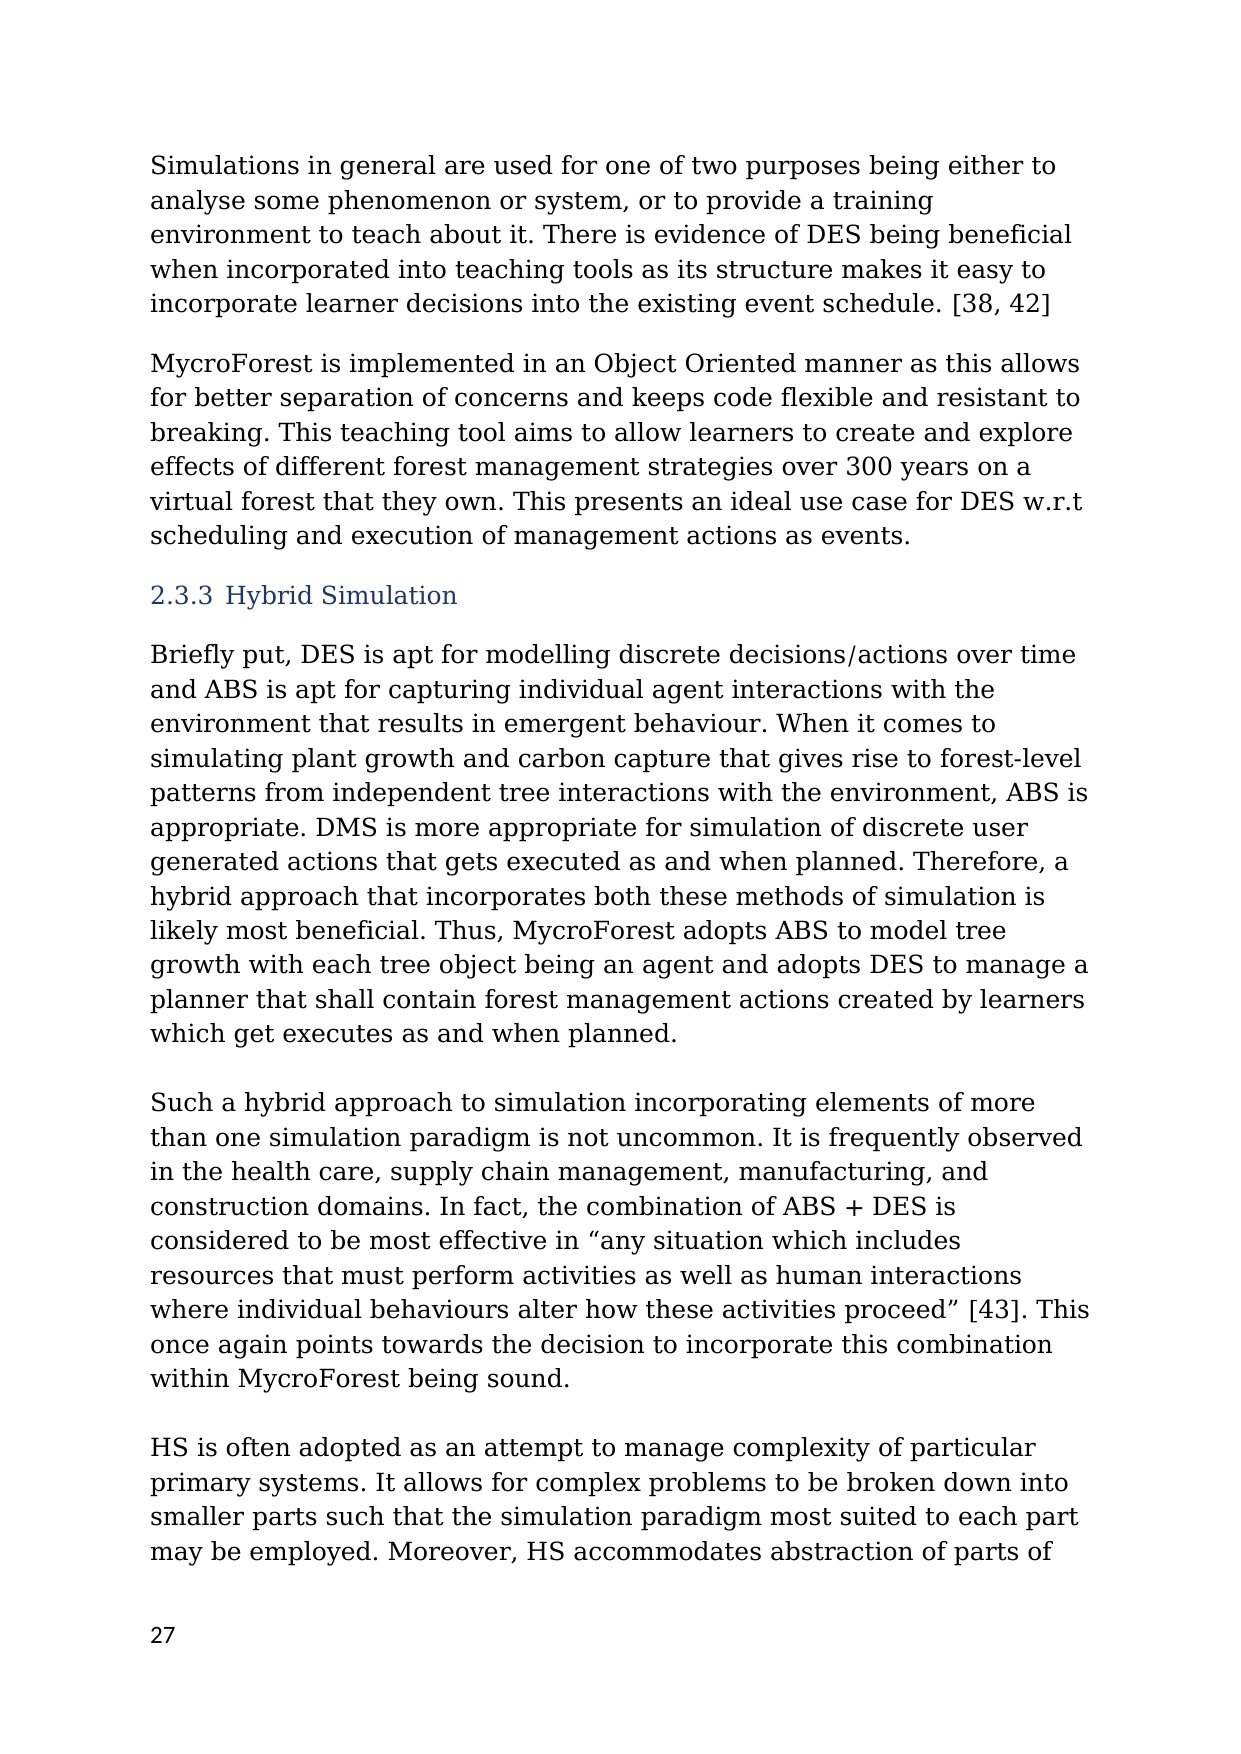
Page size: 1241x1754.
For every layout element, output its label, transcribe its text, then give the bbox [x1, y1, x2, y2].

text Simulations in general are used for one of two purposes being either to analyse some phenomenon or system, or to provide a training environment to teach about it. There is evidence of DES being beneficial when incorporated into teaching tools as its structure makes it easy to incorporate learner decisions into the existing event schedule. [38, 42] [150, 150, 1090, 318]
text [150, 1432, 1090, 1565]
text MycroForest is implemented in an Object Oriented manner as this allows for better separation of concerns and keeps code flexible and resistant to breaking. This teaching tool aims to allow learners to create and explore effects of different forest management strategies over 300 years on a virtual forest that they own. This presents an ideal use case for DES w.r.t scheduling and execution of management actions as events. [150, 347, 1090, 550]
subtitle Hybrid Simulation [150, 579, 1090, 609]
text Briefly put, DES is apt for modelling discrete decisions/actions over time and ABS is apt for capturing individual agent interactions with the environment that results in emergent behaviour. When it comes to simulating plant growth and carbon capture that gives rise to forest-level patterns from independent tree interactions with the environment, ABS is appropriate. DMS is more appropriate for simulation of discrete user generated actions that gets executed as and when planned. Therefore, a hybrid approach that incorporates both these methods of simulation is likely most beneficial. Thus, MycroForest adopts ABS to model tree growth with each tree object being an agent and adopts DES to manage a planner that shall contain forest management actions created by learners which get executes as and when planned. [150, 639, 1090, 1048]
text Such a hybrid approach to simulation incorporating elements of more than one simulation paradigm is not uncommon. It is frequently observed in the health care, supply chain management, manufacturing, and construction domains. In fact, the combination of ABS + DES is considered to be most effective in “any situation which includes resources that must perform activities as well as human interactions where individual behaviours alter how these activities proceed” [43]. This once again points towards the decision to incorporate this combination within MycroForest being sound. [150, 1087, 1090, 1393]
